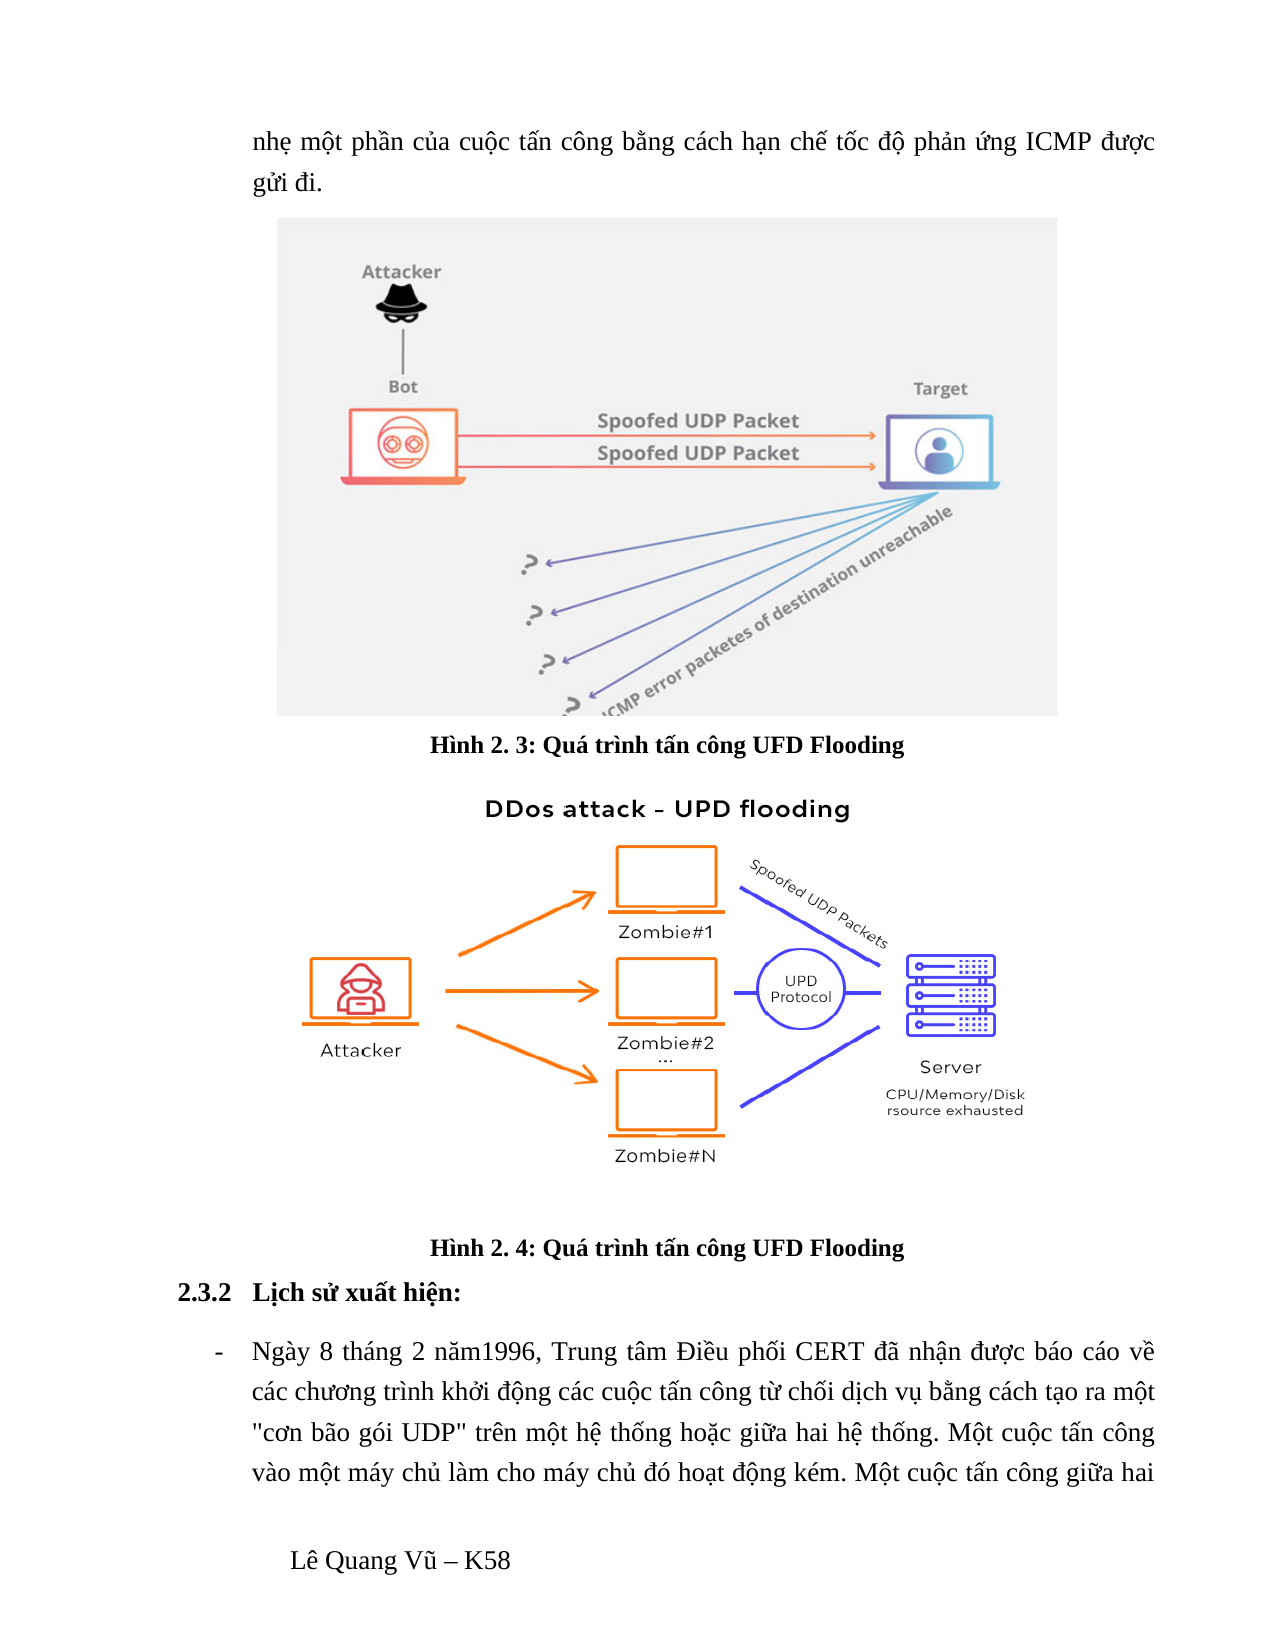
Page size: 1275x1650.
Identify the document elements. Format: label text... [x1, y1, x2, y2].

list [214, 1335, 1157, 1487]
picture [263, 773, 1071, 1219]
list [215, 125, 1157, 197]
picture [276, 218, 1058, 716]
subtitle Lịch sử xuất hiện: [177, 1276, 1157, 1307]
text Hình 2. 3: Quá trình tấn công UFD Flooding [177, 730, 1157, 759]
text Hình 2. 4: Quá trình tấn công UFD Flooding [177, 1233, 1157, 1261]
